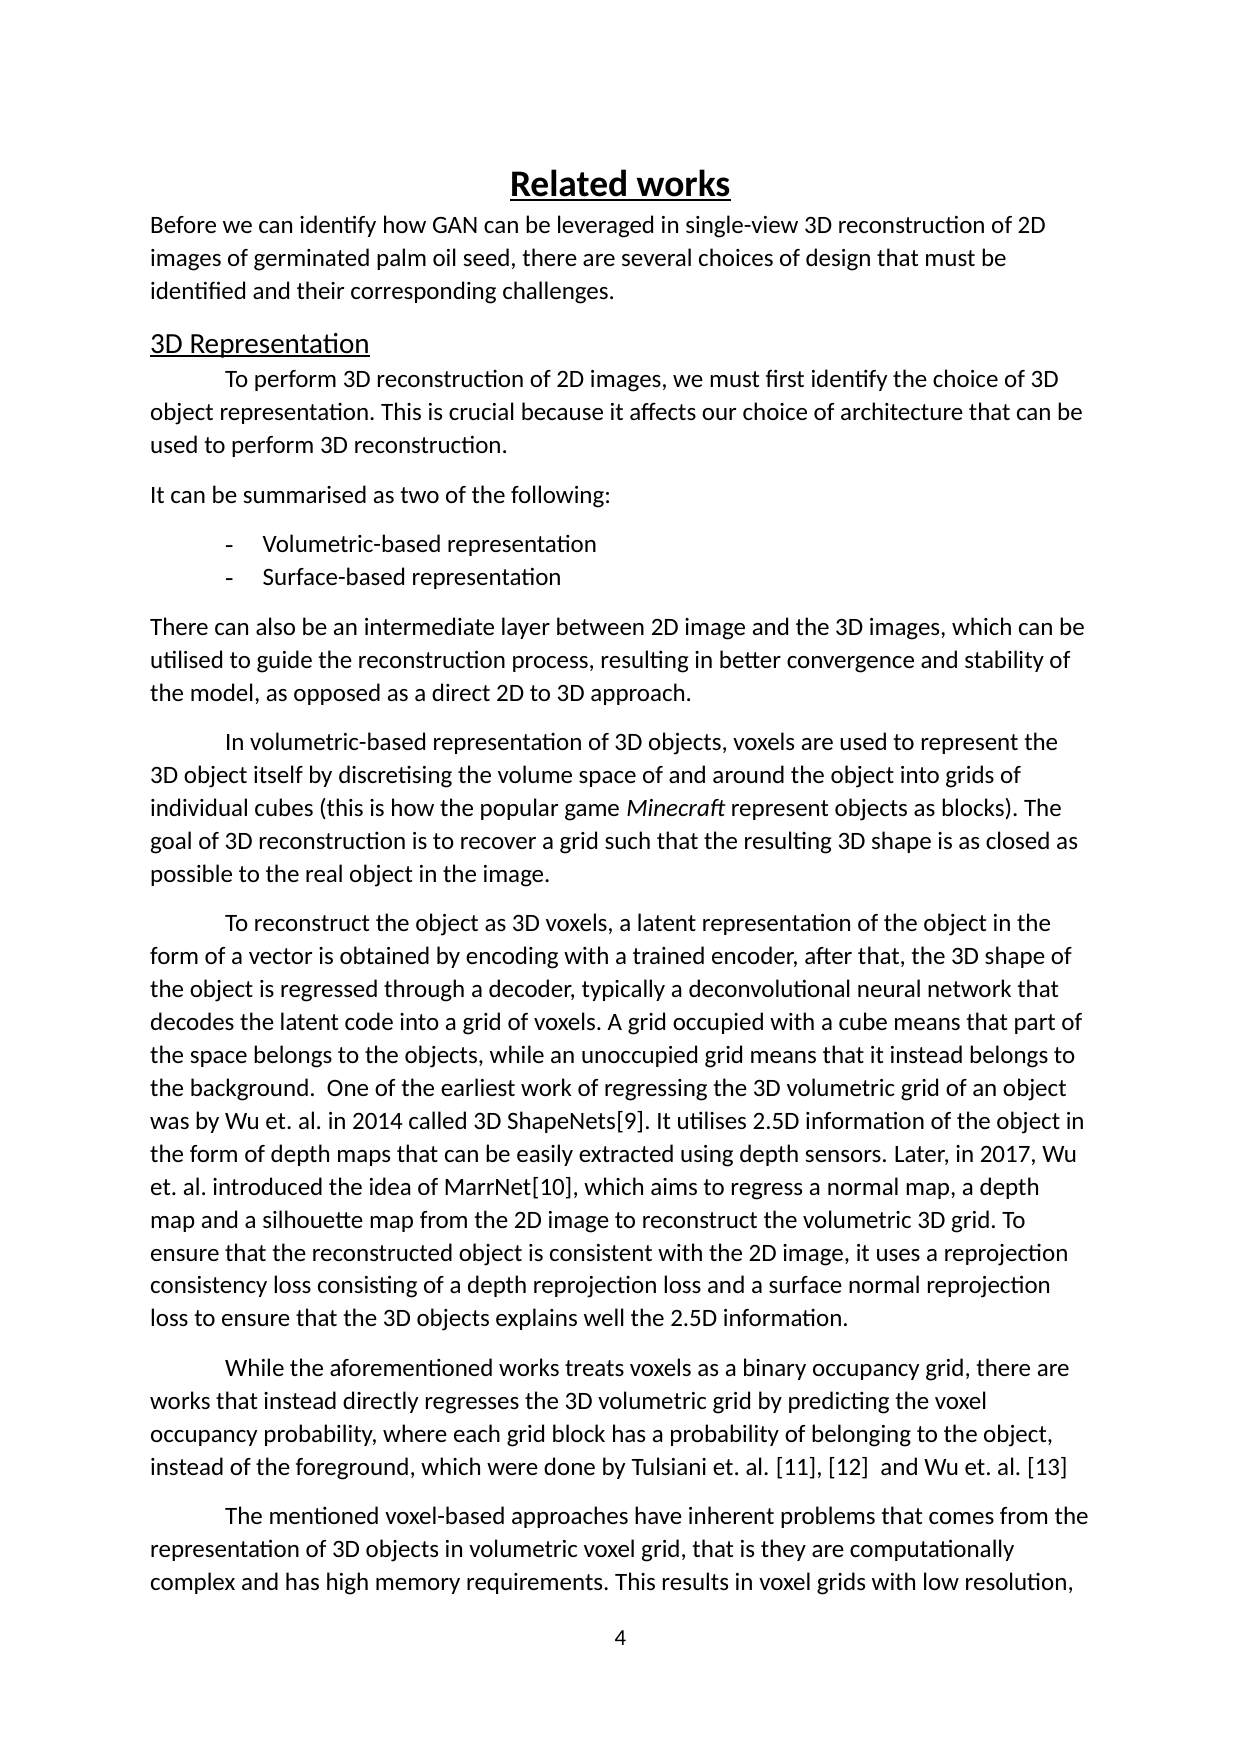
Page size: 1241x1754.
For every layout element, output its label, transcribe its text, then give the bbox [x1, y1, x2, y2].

text To reconstruct the object as 3D voxels, a latent representation of the object in the form of a vector is obtained by encoding with a trained encoder, after that, the 3D shape of the object is regressed through a decoder, typically a deconvolutional neural network that decodes the latent code into a grid of voxels. A grid occupied with a cube means that part of the space belongs to the objects, while an unoccupied grid means that it instead belongs to the background. One of the earliest work of regressing the 3D volumetric grid of an object was by Wu et. al. in 2014 called 3D ShapeNets. It utilises 2.5D information of the object in the form of depth maps that can be easily extracted using depth sensors. Later, in 2017, Wu et. al. introduced the idea of MarrNet, which aims to regress a normal map, a depth map and a silhouette map from the 2D image to reconstruct the volumetric 3D grid. To ensure that the reconstructed object is consistent with the 2D image, it uses a reprojection consistency loss consisting of a depth reprojection loss and a surface normal reprojection loss to ensure that the 3D objects explains well the 2.5D information. [150, 907, 1090, 1333]
text It can be summarised as two of the following: [150, 479, 1090, 509]
subtitle 3D Representation [150, 325, 1090, 361]
subtitle Related works [150, 160, 1090, 206]
text To perform 3D reconstruction of 2D images, we must first identify the choice of 3D object representation. This is crucial because it affects our choice of architecture that can be used to perform 3D reconstruction. [150, 363, 1090, 460]
text Before we can identify how GAN can be leveraged in single-view 3D reconstruction of 2D images of germinated palm oil seed, there are several choices of design that must be identified and their corresponding challenges. [150, 209, 1090, 306]
text In volumetric-based representation of 3D objects, voxels are used to represent the 3D object itself by discretising the volume space of and around the object into grids of individual cubes (this is how the popular game Minecraft represent objects as blocks). The goal of 3D reconstruction is to recover a grid such that the resulting 3D shape is as closed as possible to the real object in the image. [150, 726, 1090, 888]
text There can also be an intermediate layer between 2D image and the 3D images, which can be utilised to guide the reconstruction process, resulting in better convergence and stability of the model, as opposed as a direct 2D to 3D approach. [150, 611, 1090, 707]
list Volumetric-based representation [225, 528, 1090, 559]
text While the aforementioned works treats voxels as a binary occupancy grid, there are works that instead directly regresses the 3D volumetric grid by predicting the voxel occupancy probability, where each grid block has a probability of belonging to the object, instead of the foreground, which were done by Tulsiani et. al. and Wu et. al. [150, 1352, 1090, 1481]
list Surface-based representation [225, 561, 1090, 592]
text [150, 1500, 1090, 1597]
